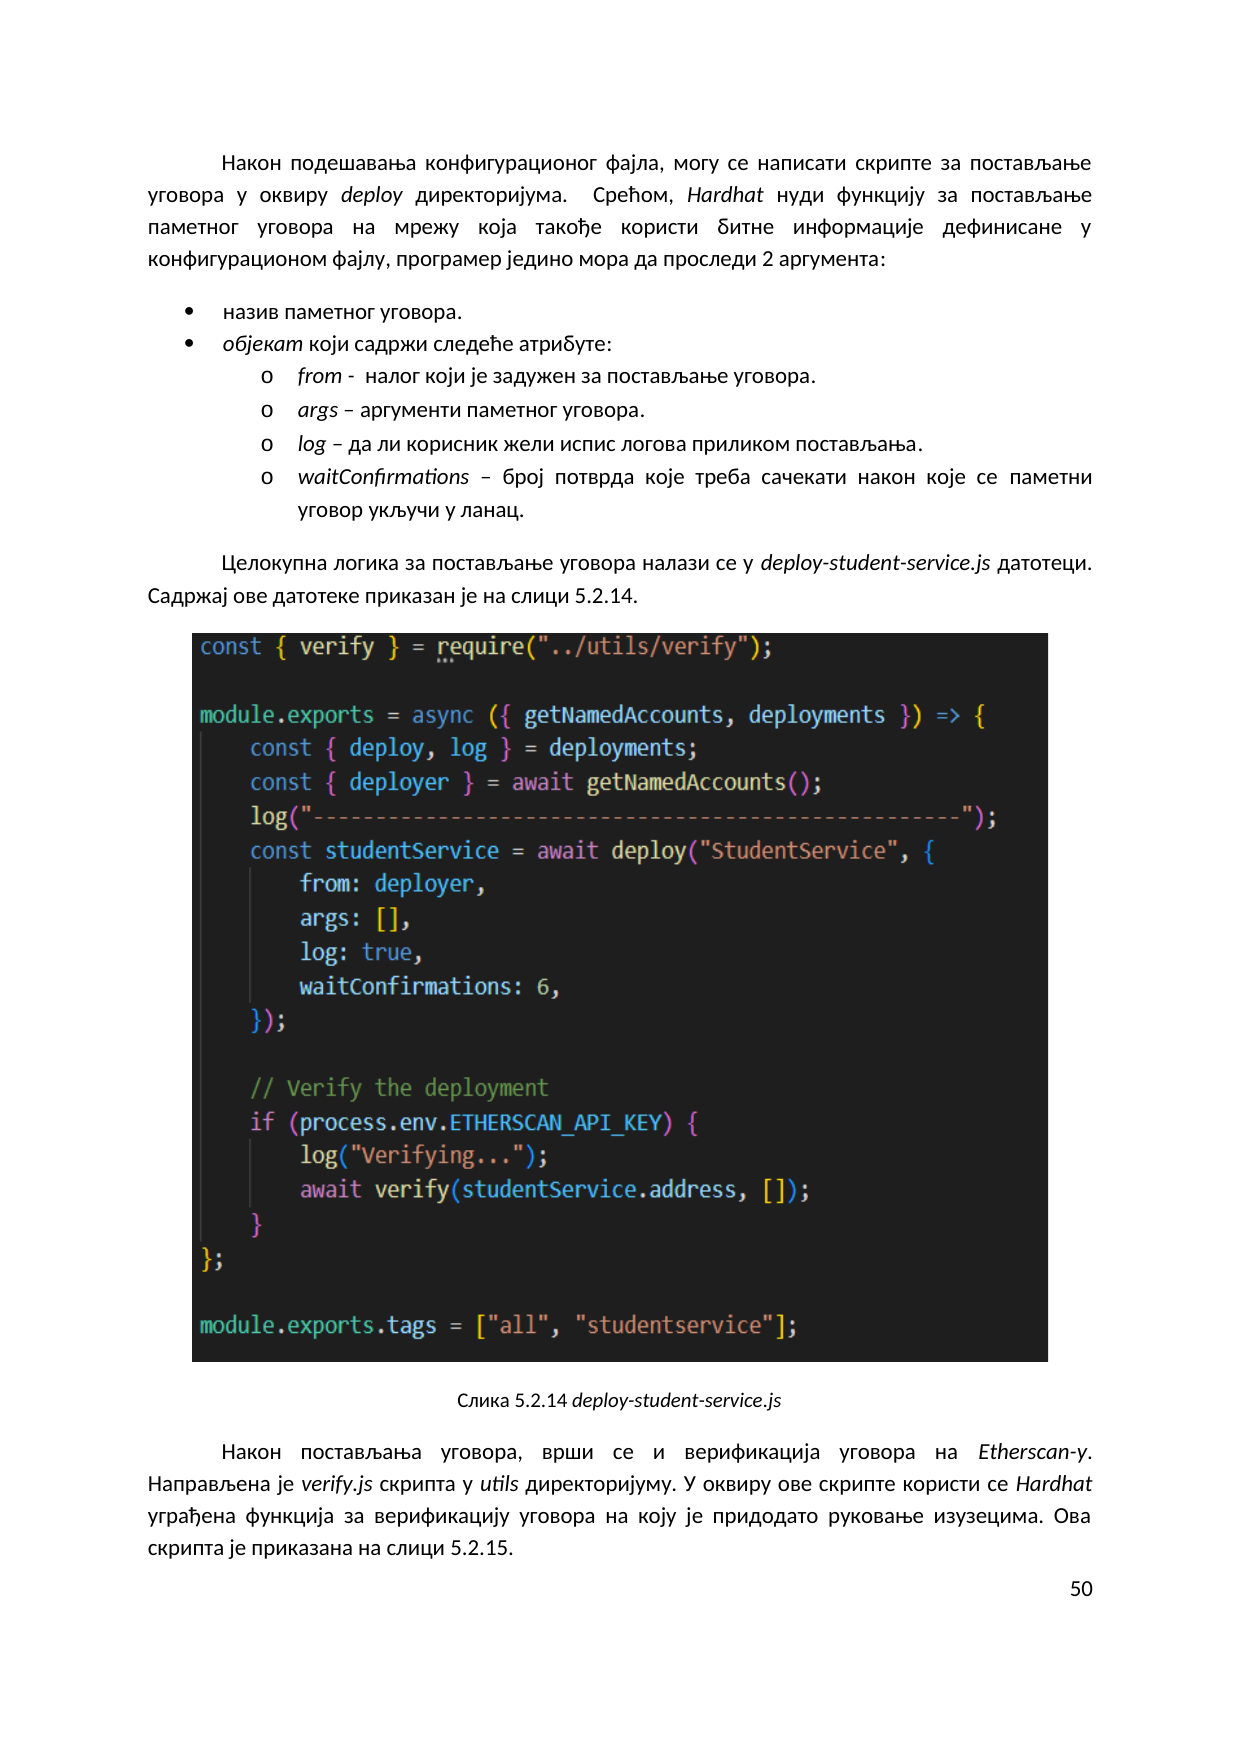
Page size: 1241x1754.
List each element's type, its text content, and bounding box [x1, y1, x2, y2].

picture [192, 633, 1049, 1362]
text Након постављања уговора, врши се и верификација уговора на Etherscan-у. Направљена је verify.js скрипта у utils директоријуму. У оквиру ове скрипте користи се Hardhat уграђена функција за верификацију уговора на коју је придодато руковање изузецима. Ова скрипта је приказана на слици 5.2.15. [148, 1437, 1093, 1561]
list назив паметног уговора. [185, 297, 1093, 325]
list from - налог који је задужен за постављање уговора. [260, 362, 1093, 391]
text Слика 5.2.14 deploy-student-service.js [148, 1387, 1093, 1412]
text Након подешавања конфигурационог фајла, могу се написати скрипте за постављање уговора у оквиру deploy директоријума. Срећом, Hardhat нуди функцију за постављање паметног уговора на мрежу која такође користи битне информације дефинисане у конфигурационом фајлу, програмер једино мора да проследи 2 аргумента: [148, 148, 1093, 272]
list објекат који садржи следеће атрибуте: [185, 329, 1093, 357]
text Целокупна логика за постављање уговора налази се у deploy-student-service.js датотеци. Садржај ове датотеке приказан је на слици 5.2.14. [148, 548, 1093, 609]
list log – да ли корисник жели испис логова приликом постављања. [260, 429, 1093, 458]
list args – аргументи паметног уговора. [260, 395, 1093, 424]
list waitConfirmations – број потврда које треба сачекати након које се паметни уговор укључи у ланац. [260, 462, 1093, 523]
